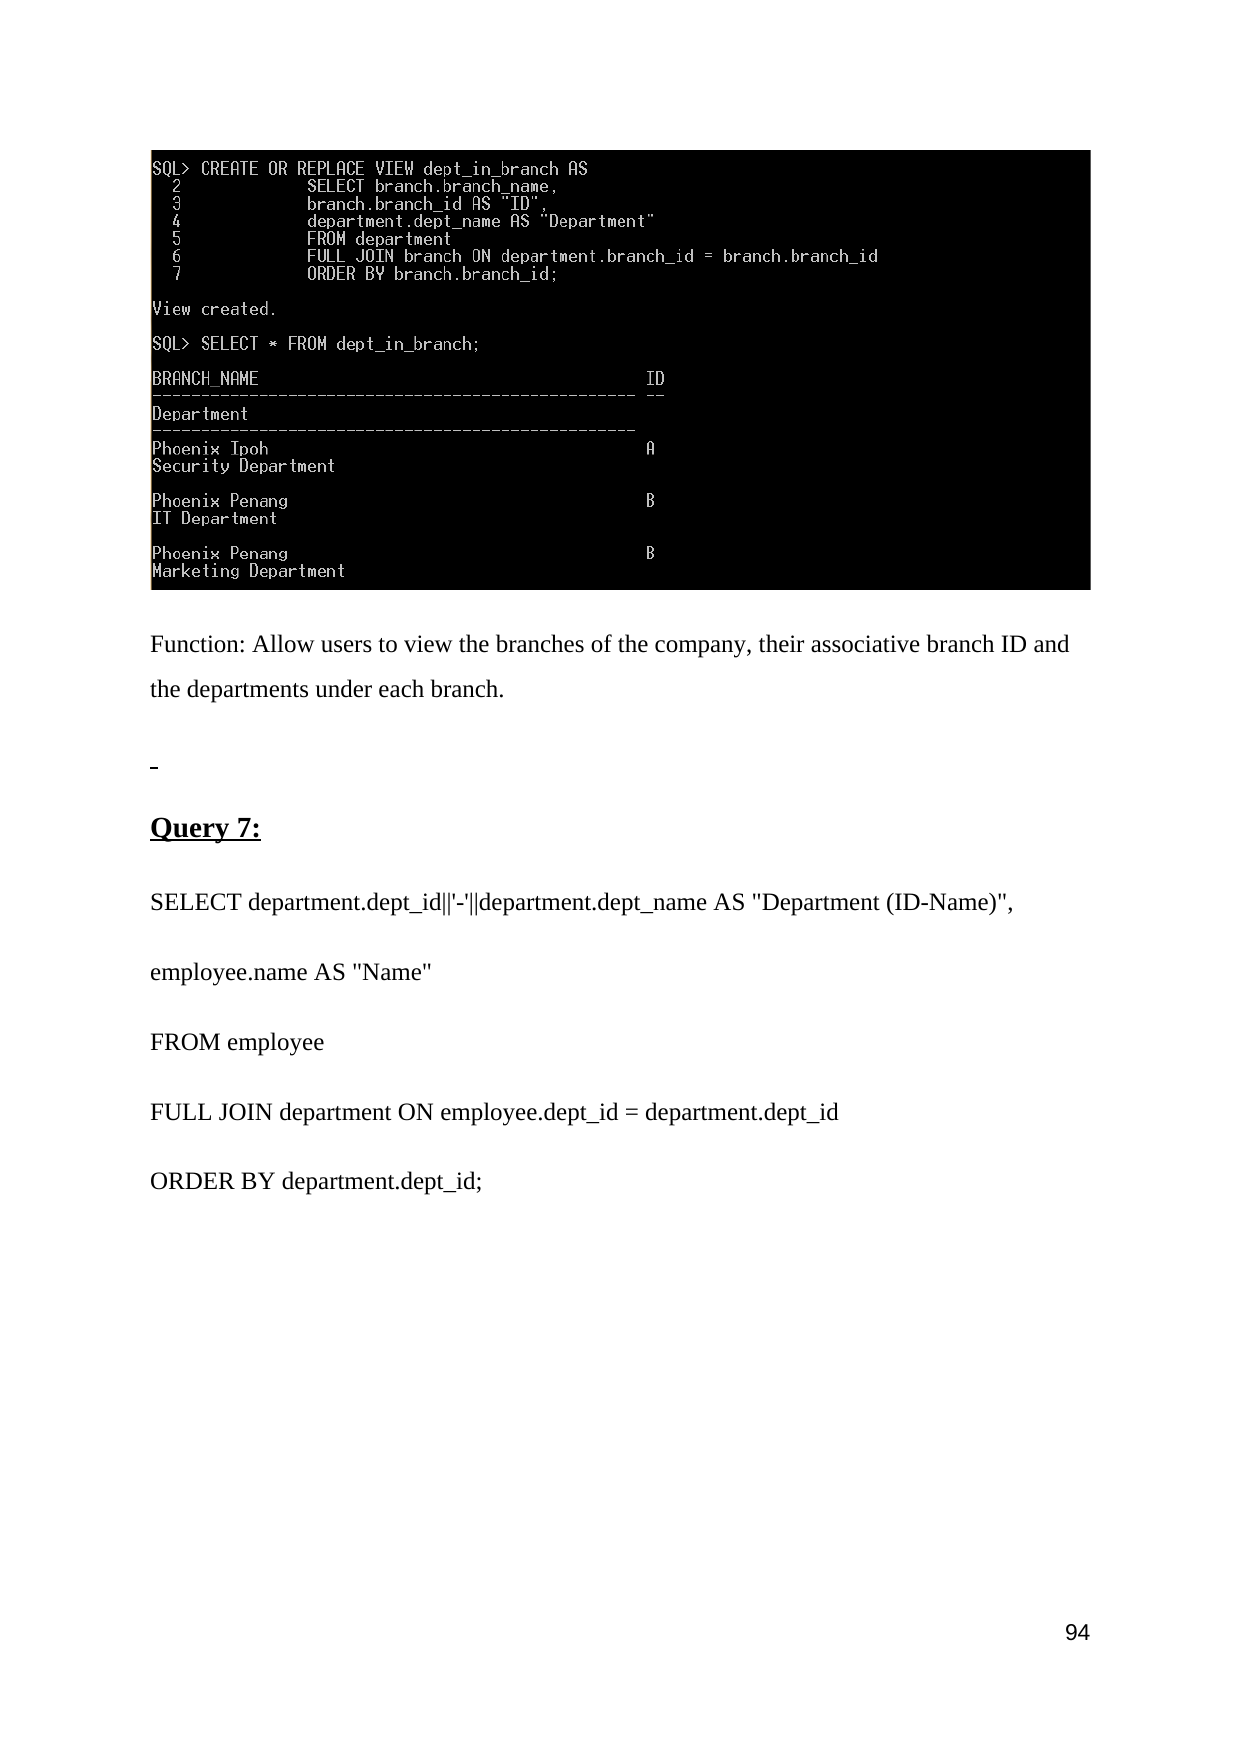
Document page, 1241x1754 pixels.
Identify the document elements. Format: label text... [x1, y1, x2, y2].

text employee.name AS "Name" [150, 957, 1090, 986]
text Function: Allow users to view the branches of the company, their associative branch ID and the departments under each branch. [150, 629, 1090, 703]
text FULL JOIN department ON employee.dept_id = department.dept_id [150, 1097, 1090, 1125]
picture [150, 150, 1091, 590]
text SELECT department.dept_id||'-'||department.dept_name AS "Department (ID-Name)", [150, 887, 1090, 916]
text ORDER BY department.dept_id; [150, 1166, 1090, 1195]
text Query 7: [150, 810, 1090, 843]
text FROM employee [150, 1027, 1090, 1056]
